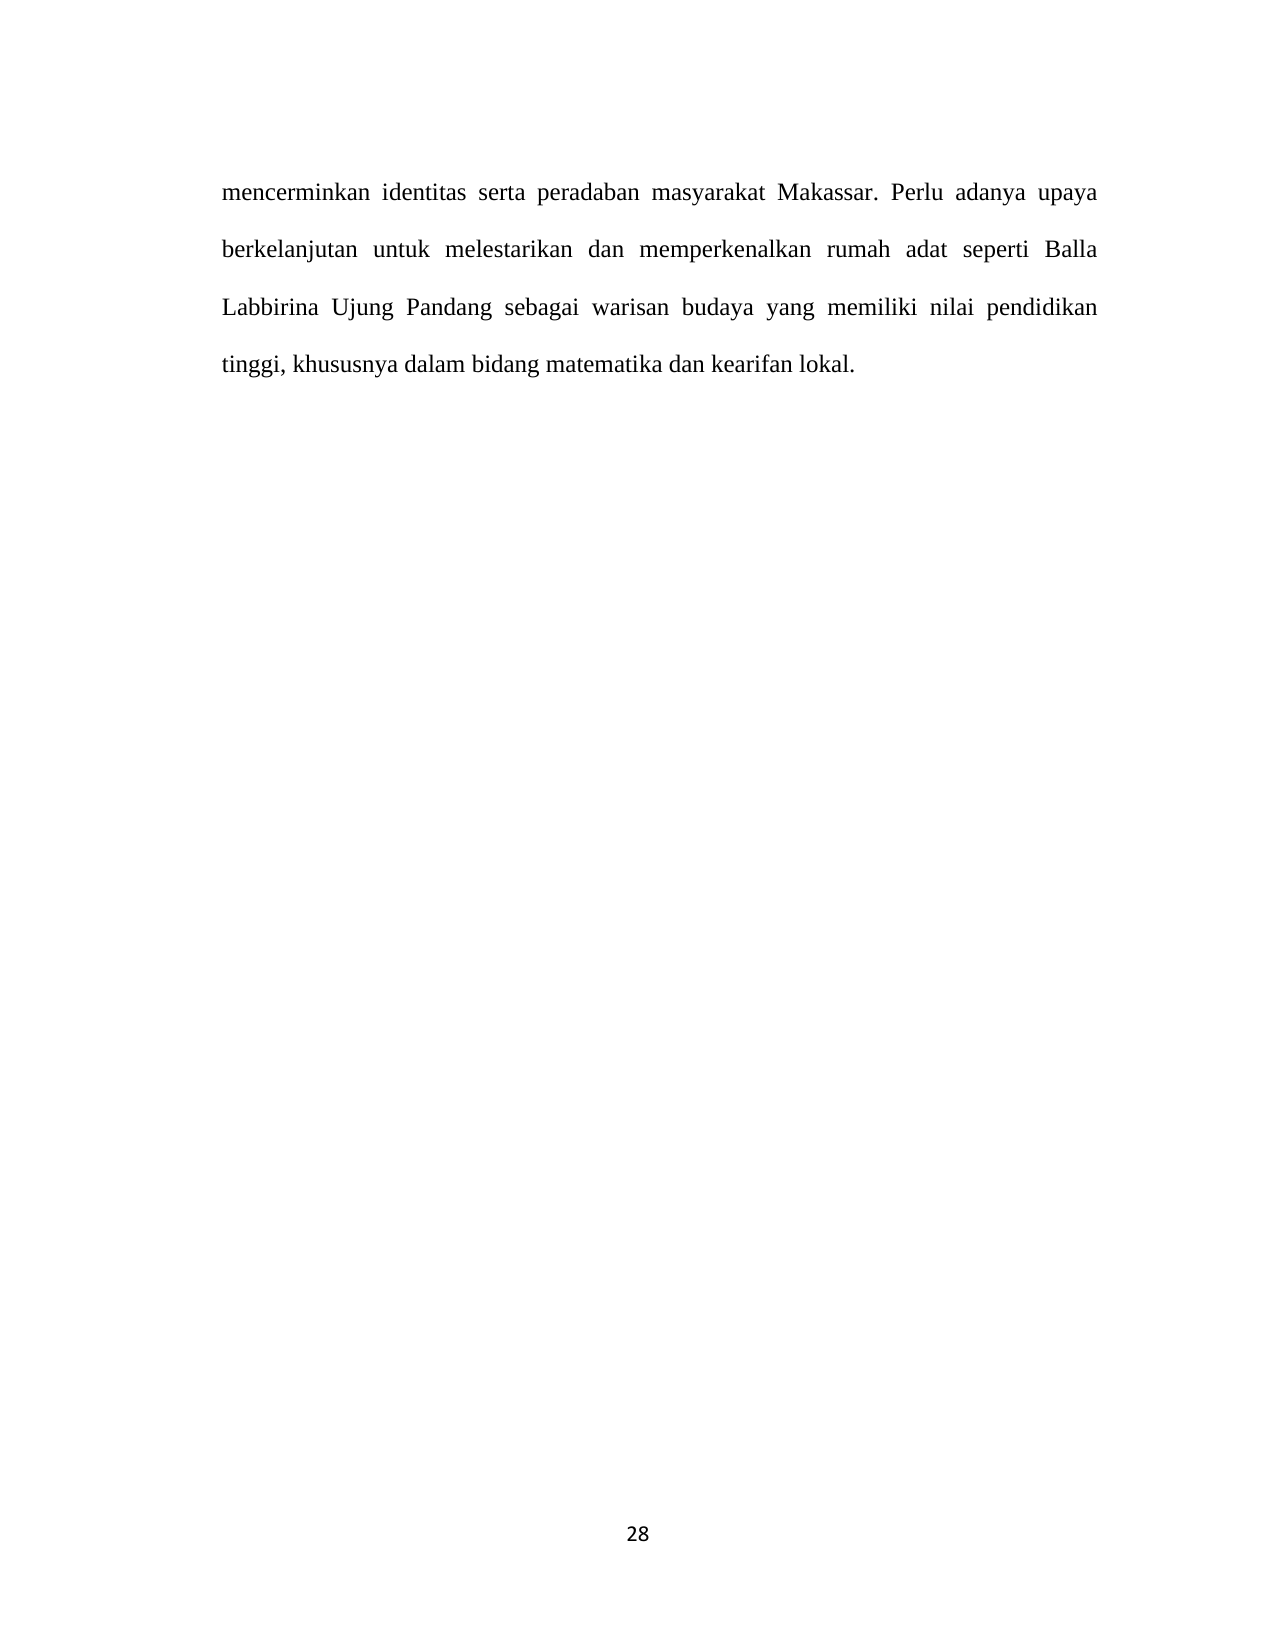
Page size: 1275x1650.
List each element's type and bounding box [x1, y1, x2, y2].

text [222, 177, 1098, 378]
